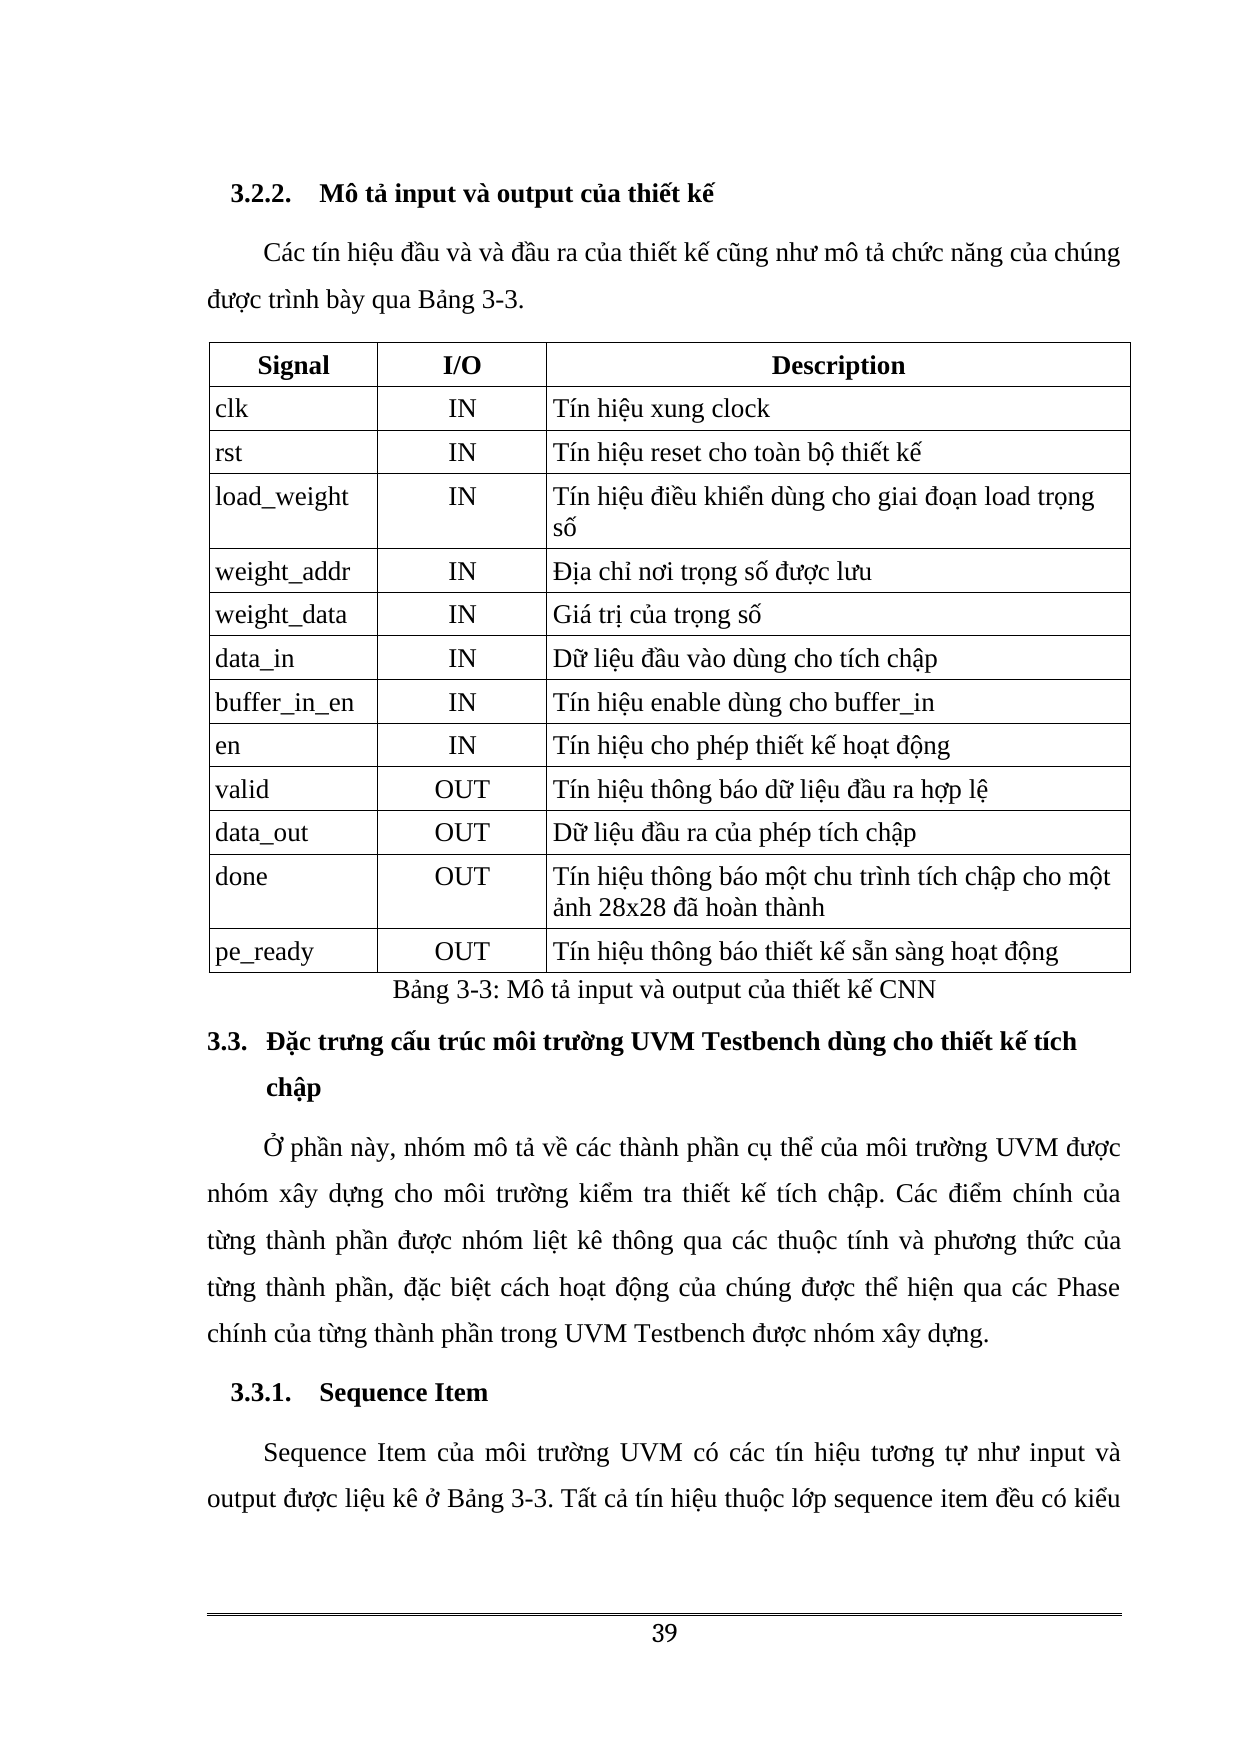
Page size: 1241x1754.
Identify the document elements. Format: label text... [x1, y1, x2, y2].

table_cell IN [378, 593, 546, 635]
table_cell IN [378, 680, 546, 722]
table_cell Dữ liệu đầu vào dùng cho tích chập [547, 636, 1130, 679]
table_header Description [547, 343, 1130, 386]
subtitle Mô tả input và output của thiết kế [230, 177, 1122, 208]
table_cell IN [378, 431, 546, 473]
table_cell Tín hiệu enable dùng cho buffer_in [547, 680, 1130, 722]
table_cell buffer_in_en [210, 680, 377, 722]
table_cell OUT [378, 929, 546, 972]
table_cell IN [378, 724, 546, 766]
table_cell Giá trị của trọng số [547, 593, 1130, 635]
table_cell Dữ liệu đầu ra của phép tích chập [547, 811, 1130, 853]
table_cell Tín hiệu thông báo thiết kế sẵn sàng hoạt động [547, 929, 1130, 972]
table_cell Tín hiệu thông báo dữ liệu đầu ra hợp lệ [547, 767, 1130, 810]
table_cell Tín hiệu điều khiển dùng cho giai đoạn load trọng số [547, 474, 1130, 548]
table_cell data_out [210, 811, 377, 853]
table_cell Tín hiệu thông báo một chu trình tích chập cho một ảnh 28x28 đã hoàn thành [547, 855, 1130, 928]
table_header I/O [378, 343, 546, 386]
table_cell en [210, 724, 377, 766]
table_cell OUT [378, 811, 546, 853]
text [207, 1436, 1122, 1513]
table_cell Tín hiệu reset cho toàn bộ thiết kế [547, 431, 1130, 473]
table_cell rst [210, 431, 377, 473]
table_cell Tín hiệu xung clock [547, 387, 1130, 429]
table_cell done [210, 855, 377, 928]
table_cell IN [378, 387, 546, 429]
table_cell weight_addr [210, 549, 377, 592]
table_cell pe_ready [210, 929, 377, 972]
table_cell Tín hiệu cho phép thiết kế hoạt động [547, 724, 1130, 766]
table_cell data_in [210, 636, 377, 679]
subtitle Đặc trưng cấu trúc môi trường UVM Testbench dùng cho thiết kế tích chập [207, 1025, 1122, 1103]
table_cell IN [378, 636, 546, 679]
table_cell weight_data [210, 593, 377, 635]
table_cell clk [210, 387, 377, 429]
table_cell Địa chỉ nơi trọng số được lưu [547, 549, 1130, 592]
table_cell OUT [378, 855, 546, 928]
table_header Signal [210, 343, 377, 386]
table_cell IN [378, 549, 546, 592]
text Ở phần này, nhóm mô tả về các thành phần cụ thể của môi trường UVM được nhóm xây dựng cho môi trường kiểm tra thiết kế tích chập. Các điểm chính của từng thành phần được nhóm liệt kê thông qua các thuộc tính và phương thức của từng thành phần, đặc biệt cách hoạt động của chúng được thể hiện qua các Phase chính của từng thành phần trong UVM Testbench được nhóm xây dựng. [207, 1131, 1122, 1348]
table_cell load_weight [210, 474, 377, 548]
table_cell OUT [378, 767, 546, 810]
subtitle Sequence Item [230, 1377, 1122, 1408]
table_cell valid [210, 767, 377, 810]
table_cell IN [378, 474, 546, 548]
